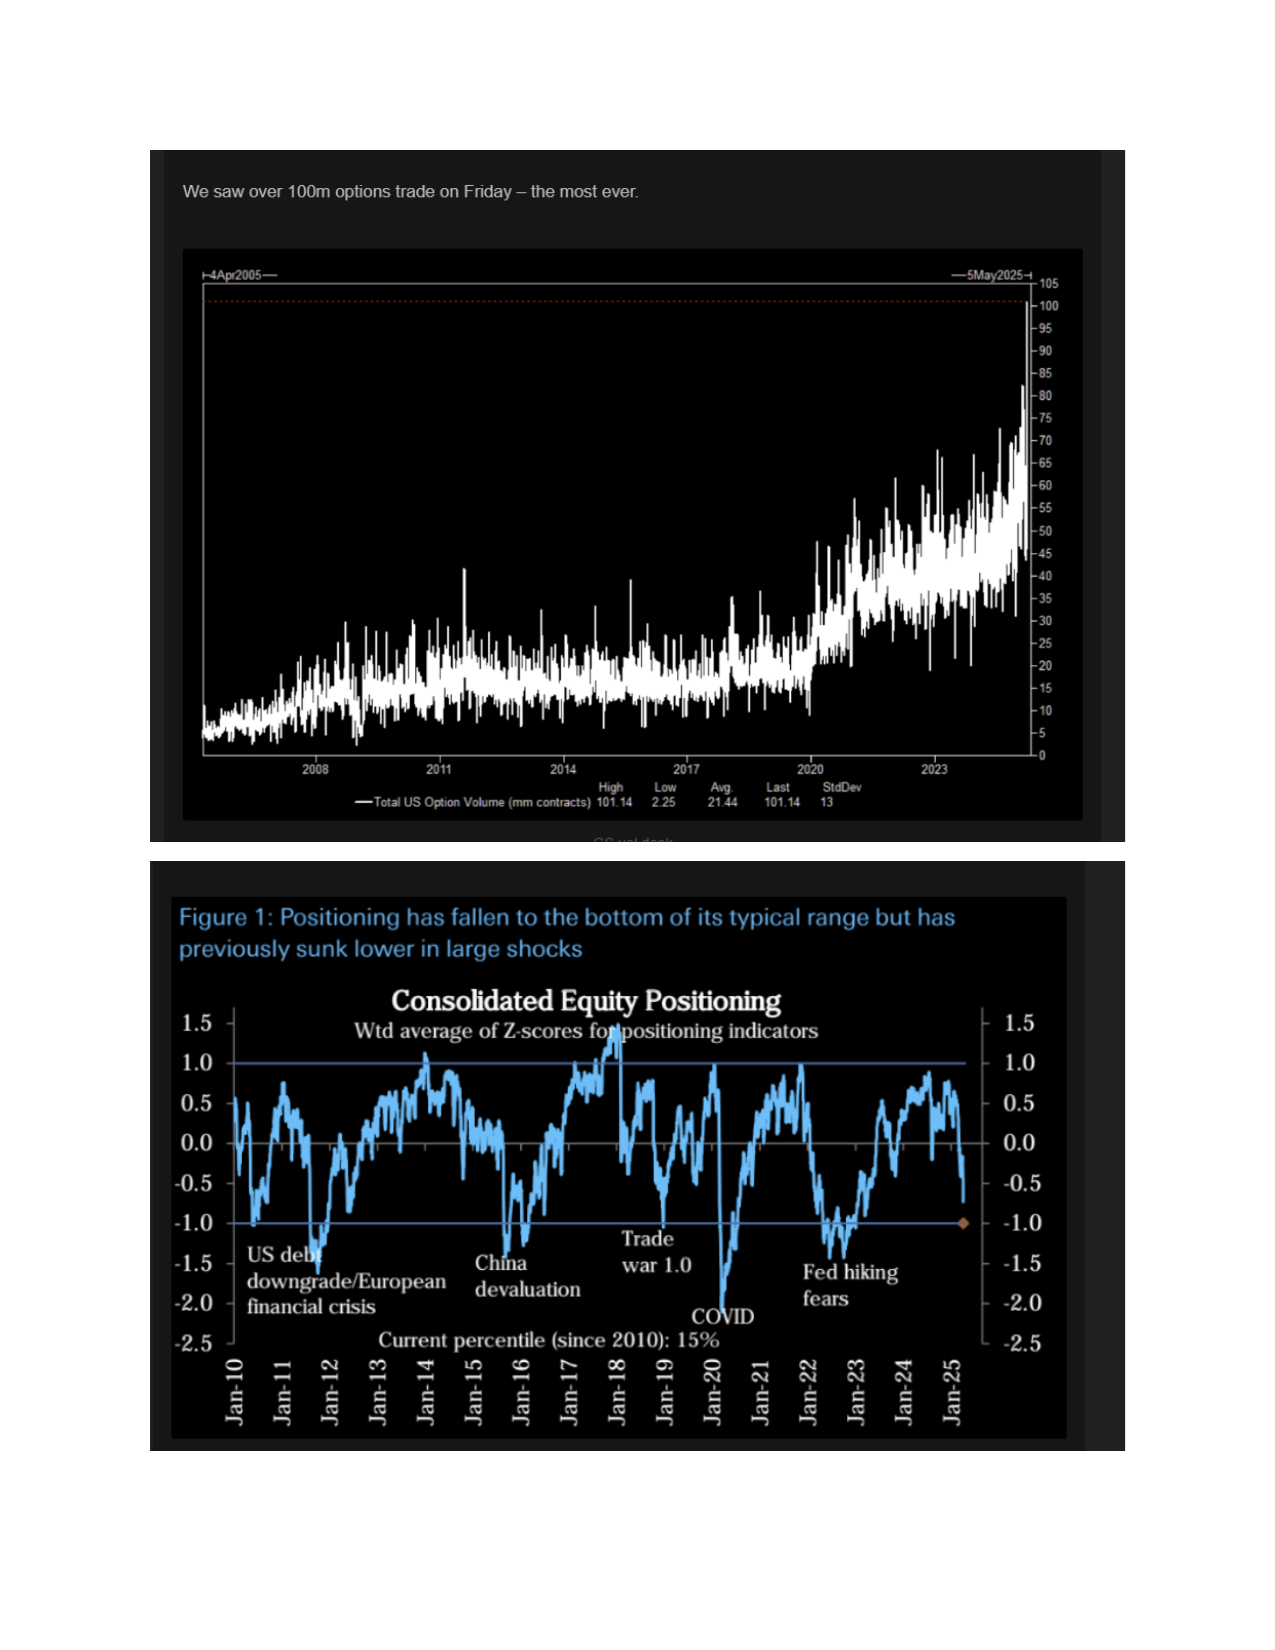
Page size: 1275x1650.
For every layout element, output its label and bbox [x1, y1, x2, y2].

picture [150, 861, 1125, 1451]
picture [150, 150, 1125, 842]
